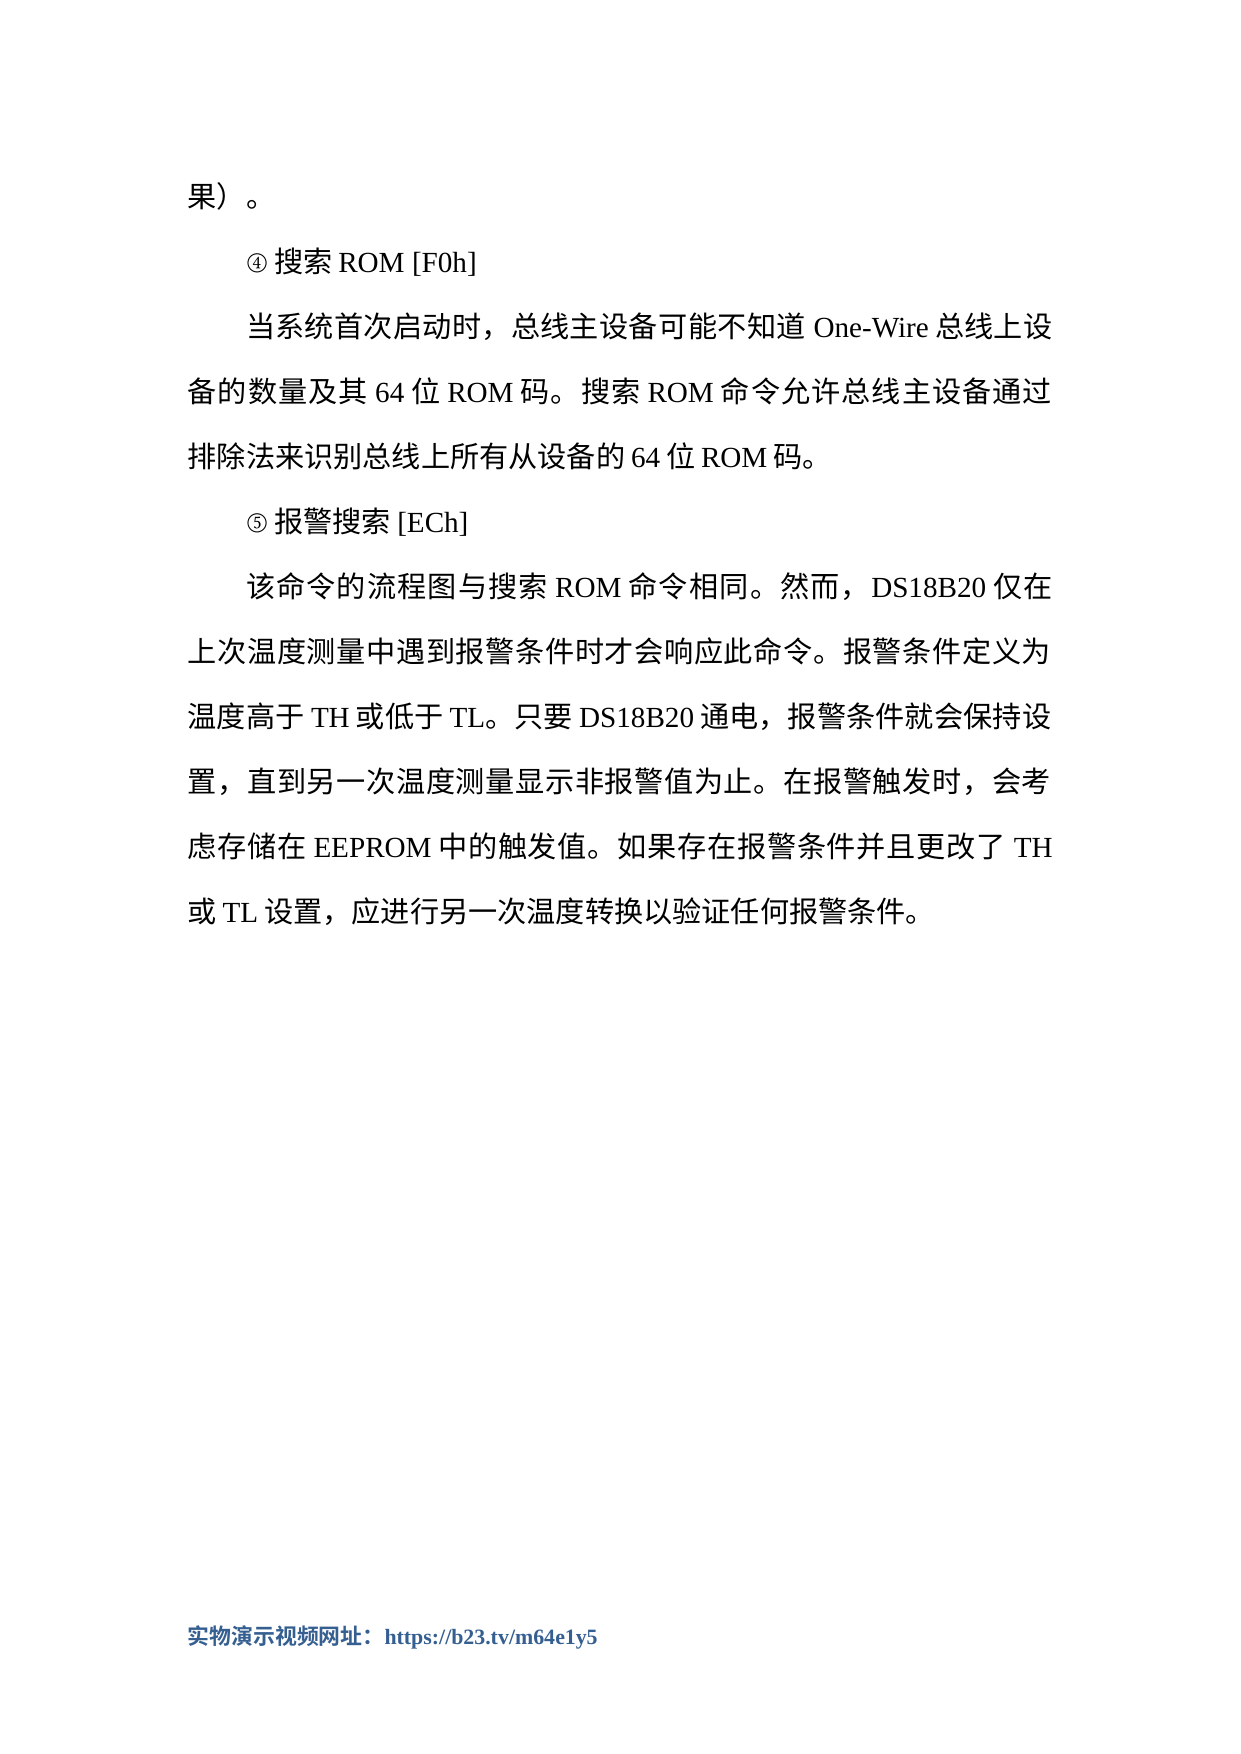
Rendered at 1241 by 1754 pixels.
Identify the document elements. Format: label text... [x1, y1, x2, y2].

text ⑤报警搜索 [ECh] [187, 487, 1053, 552]
text 该命令的流程图与搜索ROM命令相同。然而，DS18B20仅在上次温度测量中遇到报警条件时才会响应此命令。报警条件定义为温度高于TH或低于TL。只要DS18B20通电，报警条件就会保持设置，直到另一次温度测量显示非报警值为止。在报警触发时，会考虑存储在EEPROM中的触发值。如果存在报警条件并且更改了TH或TL设置，应进行另一次温度转换以验证任何报警条件。 [187, 552, 1053, 942]
text 当系统首次启动时，总线主设备可能不知道One-Wire总线上设备的数量及其64位ROM码。搜索ROM命令允许总线主设备通过排除法来识别总线上所有从设备的64位ROM码。 [187, 292, 1053, 487]
text ④搜索ROM [F0h] [187, 227, 1053, 292]
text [187, 162, 1053, 227]
